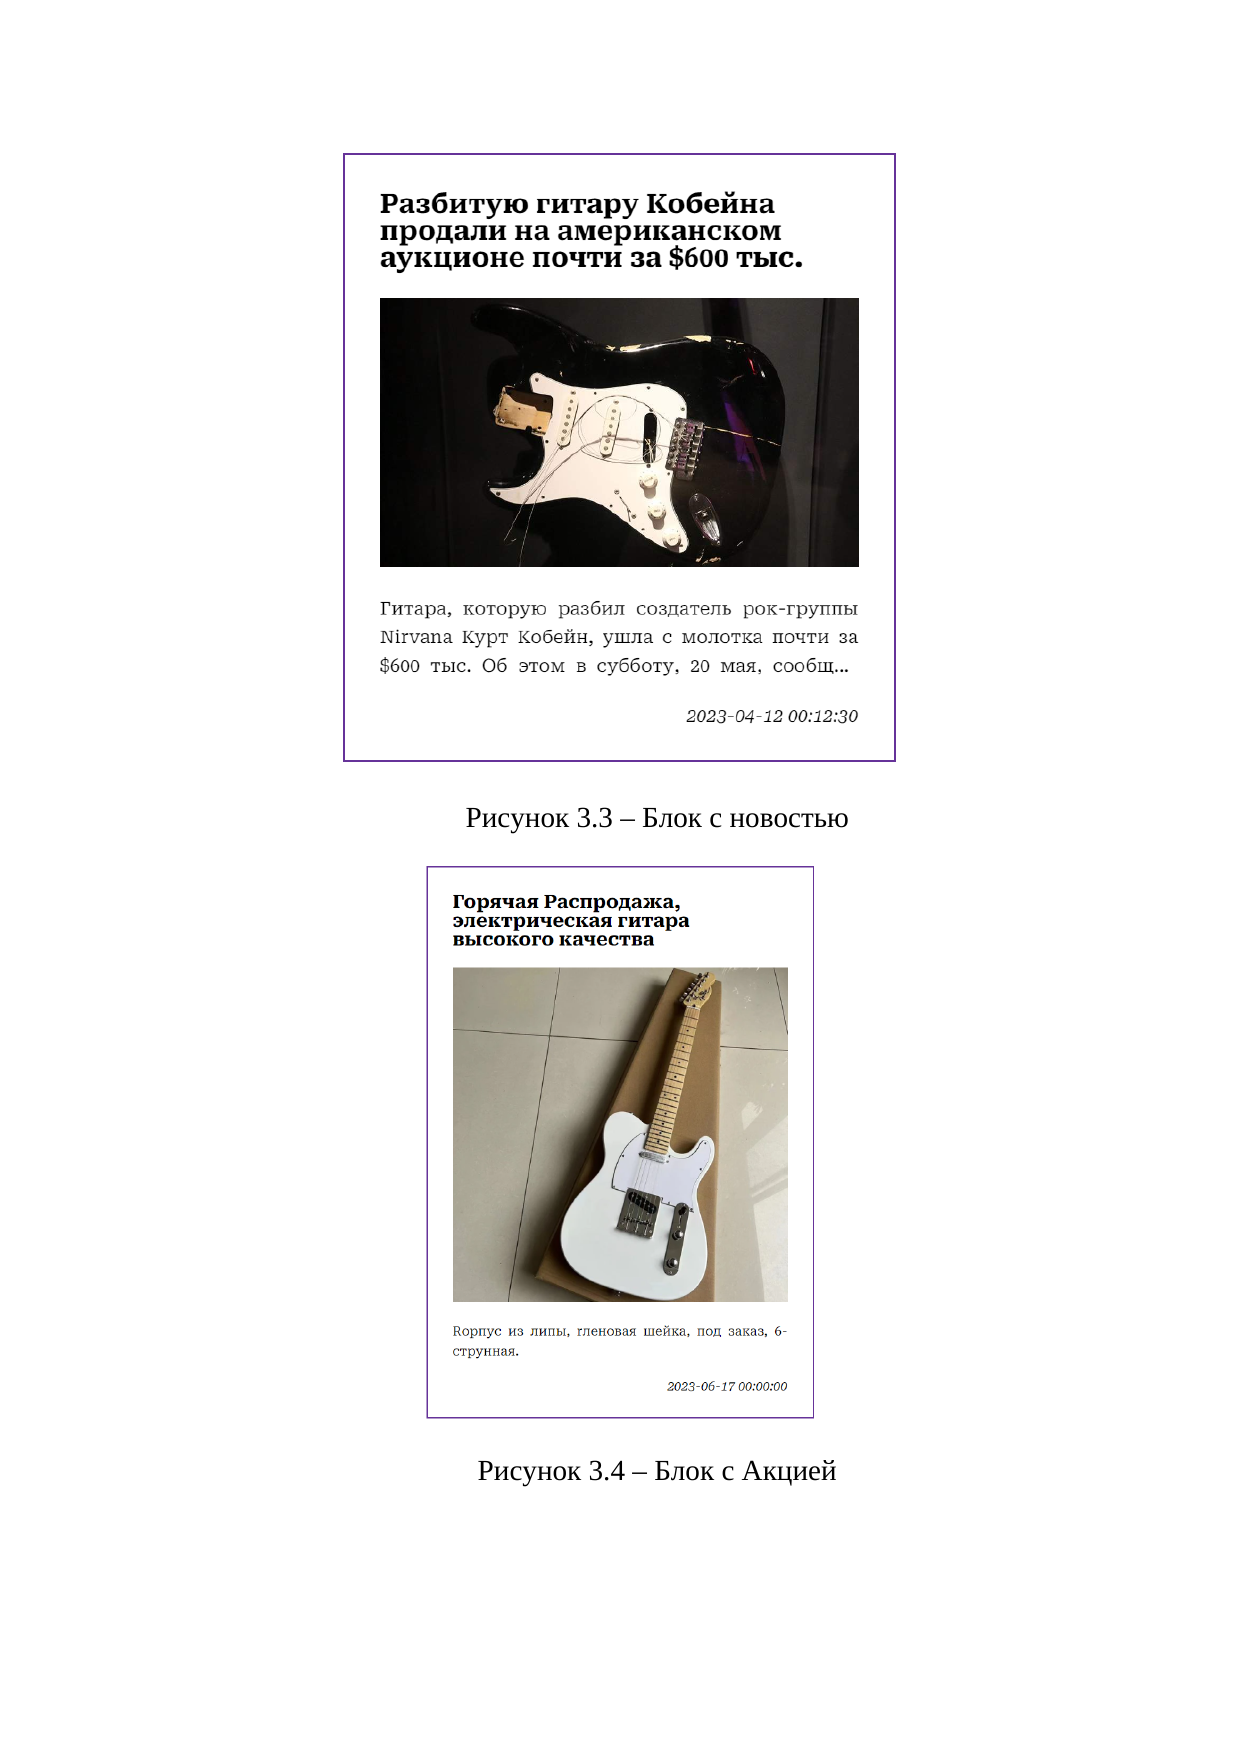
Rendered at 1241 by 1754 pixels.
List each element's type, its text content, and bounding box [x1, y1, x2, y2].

text Рисунок 3.4 – Блок с Акцией [150, 1453, 1090, 1487]
picture [425, 866, 815, 1420]
picture [338, 150, 902, 767]
text Рисунок 3.3 – Блок с новостью [150, 800, 1090, 833]
